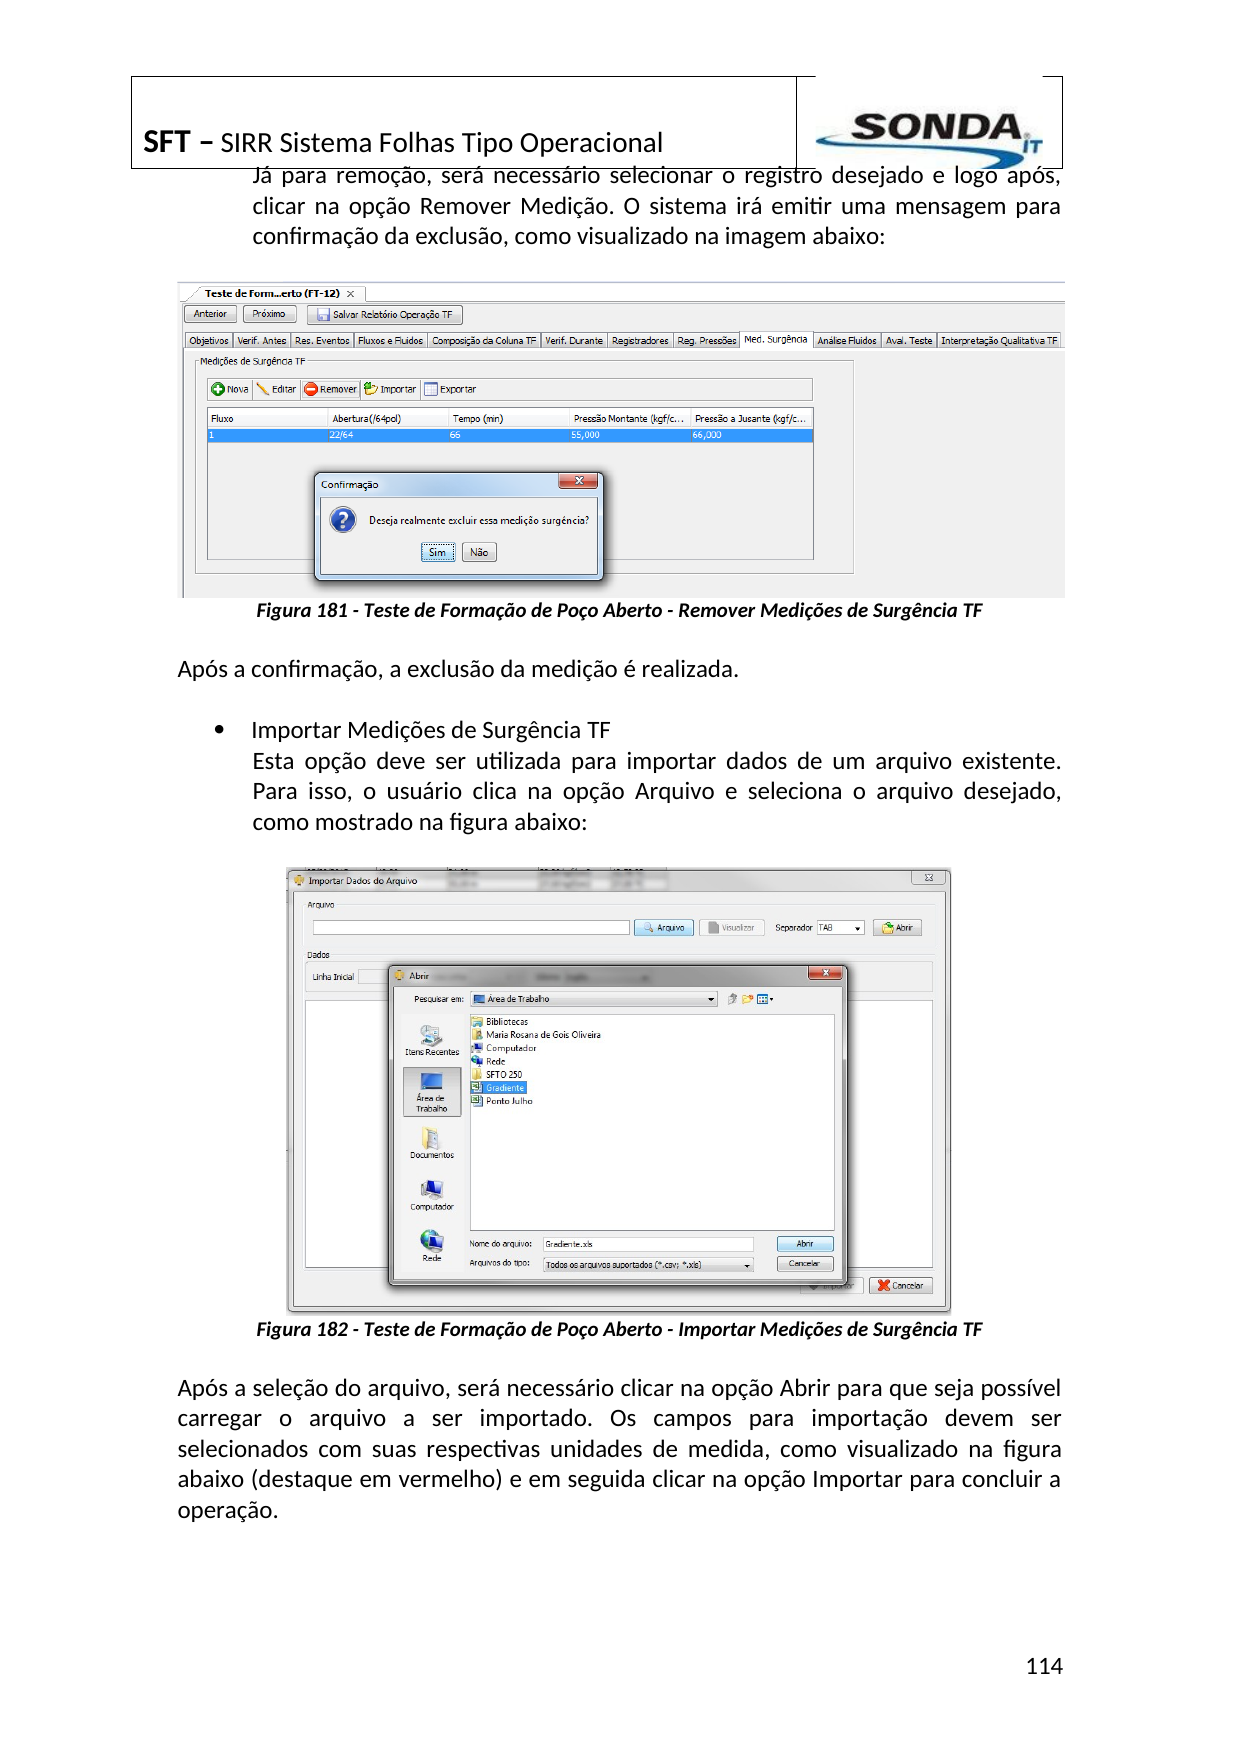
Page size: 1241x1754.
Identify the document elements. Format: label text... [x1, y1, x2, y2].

picture [815, 76, 1043, 159]
text Após a seleção do arquivo, será necessário clicar na opção Abrir para que seja possível carregar o arquivo a ser importado. Os campos para importação devem ser selecionados com suas respectivas unidades de medida, como visualizado na figura abaixo (destaque em vermelho) e em seguida clicar na opção Importar para concluir a operação. [177, 1372, 1063, 1524]
picture [286, 867, 952, 1316]
text Após a confirmação, a exclusão da medição é realizada. [177, 653, 1223, 684]
list Importar Medições de Surgência TF [215, 714, 1223, 745]
text Já para remoção, será necessário selecionar o registro desejado e logo após, clicar na opção Remover Medição. O sistema irá emitir uma mensagem para confirmação da exclusão, como visualizado na imagem abaixo: [252, 159, 1063, 251]
text Esta opção deve ser utilizada para importar dados de um arquivo existente. Para isso, o usuário clica na opção Arquivo e seleciona o arquivo desejado, como mostrado na figura abaixo: [252, 745, 1064, 836]
picture [177, 281, 1065, 598]
